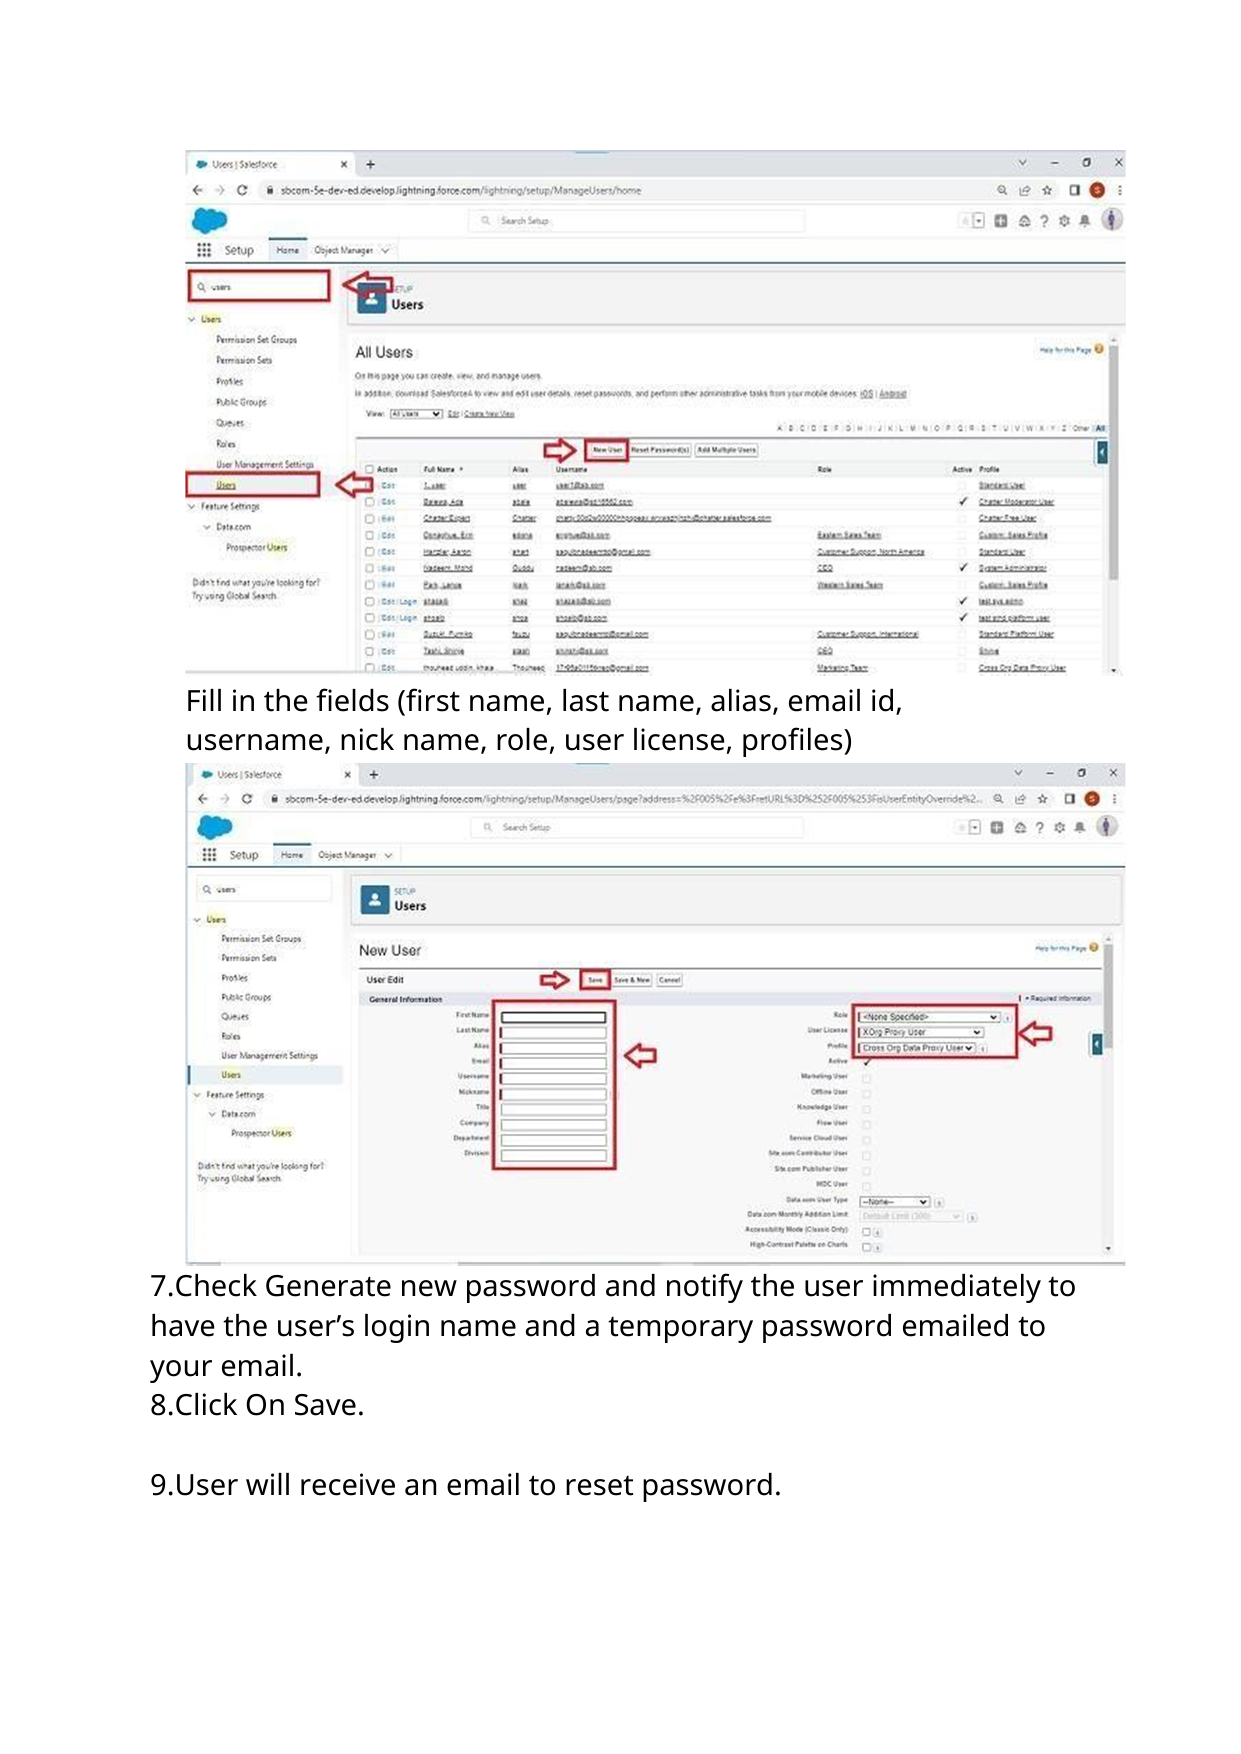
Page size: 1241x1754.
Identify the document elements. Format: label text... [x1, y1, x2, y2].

picture [185, 150, 1126, 676]
picture [185, 763, 1126, 1266]
text 9.User will receive an email to reset password. [150, 1464, 1090, 1504]
text 8.Click On Save. [150, 1384, 1090, 1424]
text 7.Check Generate new password and notify the user immediately to have the user’s login name and a temporary password emailed to your email. [150, 1266, 1090, 1384]
text Fill in the fields (first name, last name, alias, email id, username, nick name, role, user license, profiles) [185, 680, 908, 759]
